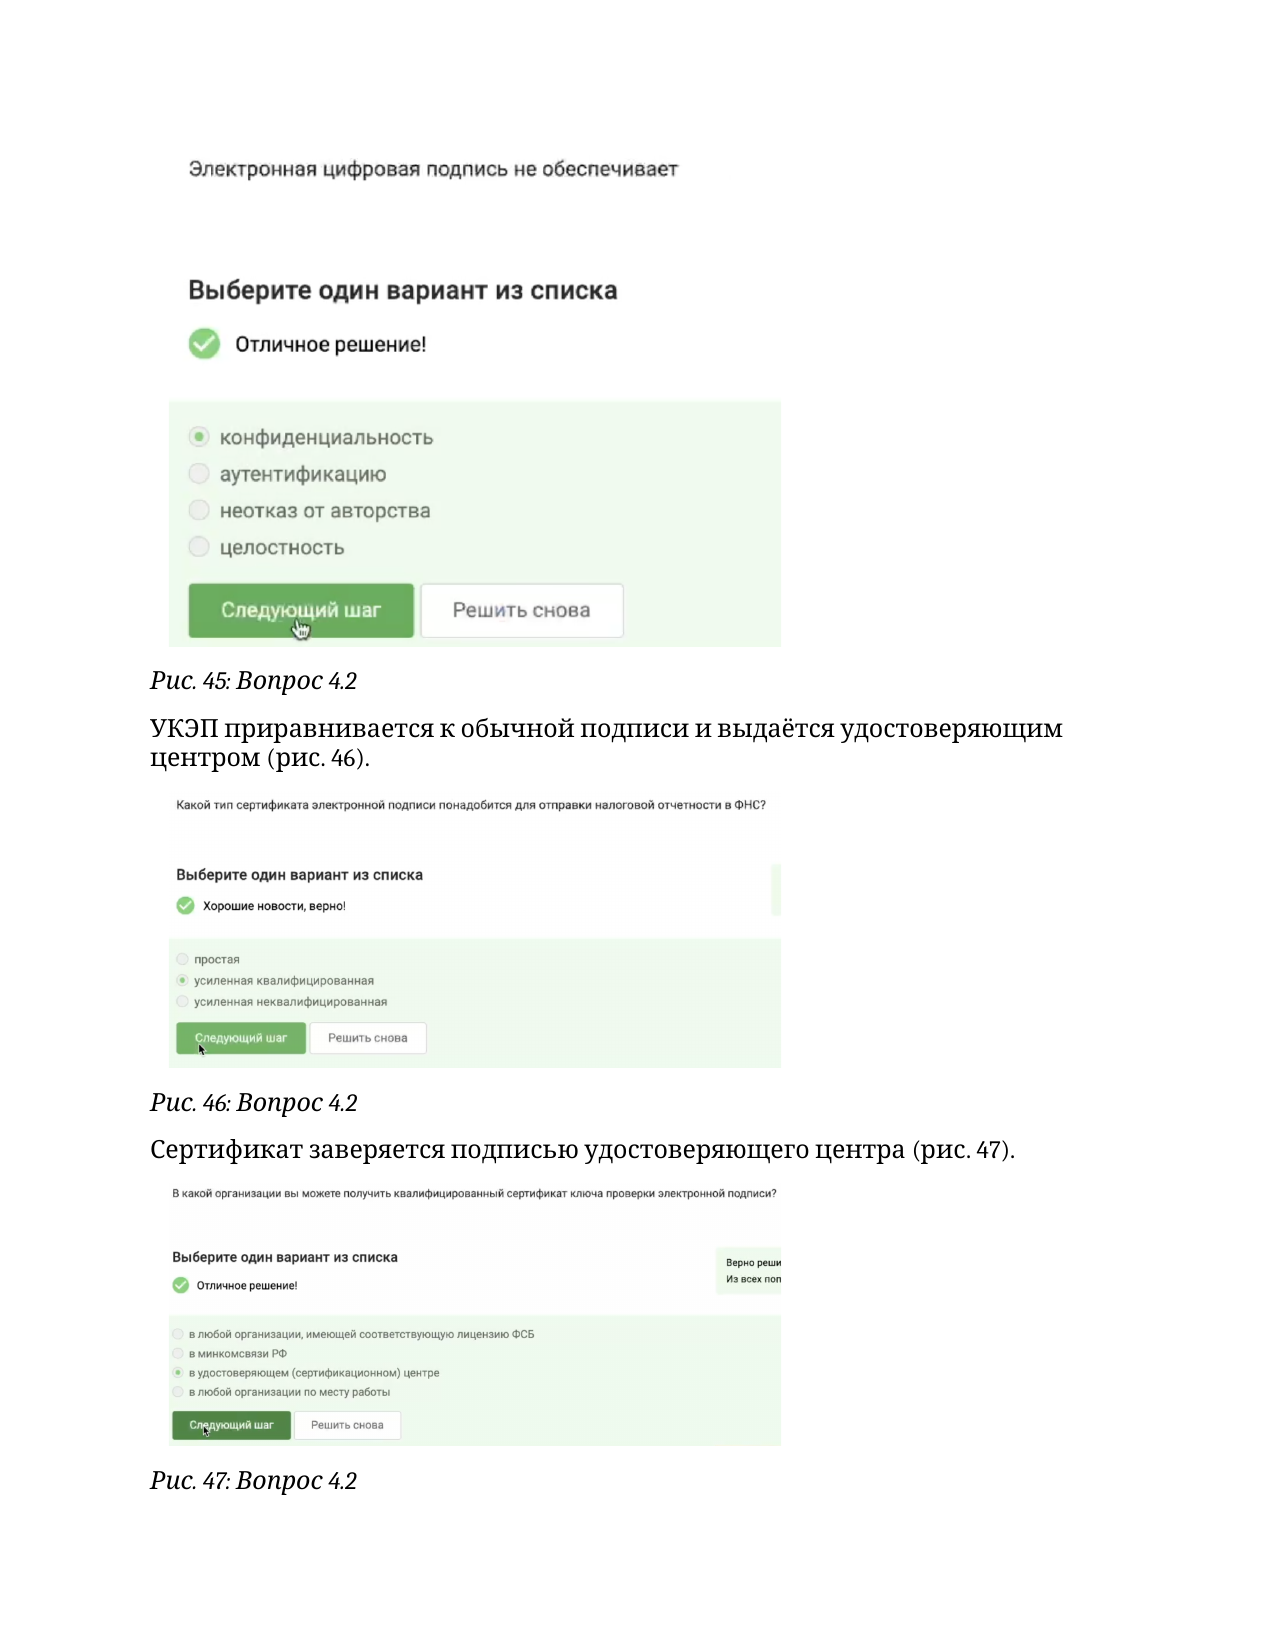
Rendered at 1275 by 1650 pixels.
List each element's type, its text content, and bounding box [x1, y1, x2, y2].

text Рис. 46: Вопрос 4.2 [150, 1088, 1125, 1117]
text Рис. 45: Вопрос 4.2 [150, 667, 1125, 696]
text УКЭП приравнивается к обычной подписи и выдаётся удостоверяющим центром (рис. 46). [150, 715, 1125, 772]
picture [168, 1183, 782, 1446]
picture [168, 791, 782, 1068]
picture [168, 150, 782, 647]
text Рис. 47: Вопрос 4.2 [150, 1467, 1125, 1495]
text Сертификат заверяется подписью удостоверяющего центра (рис. 47). [150, 1136, 1125, 1165]
